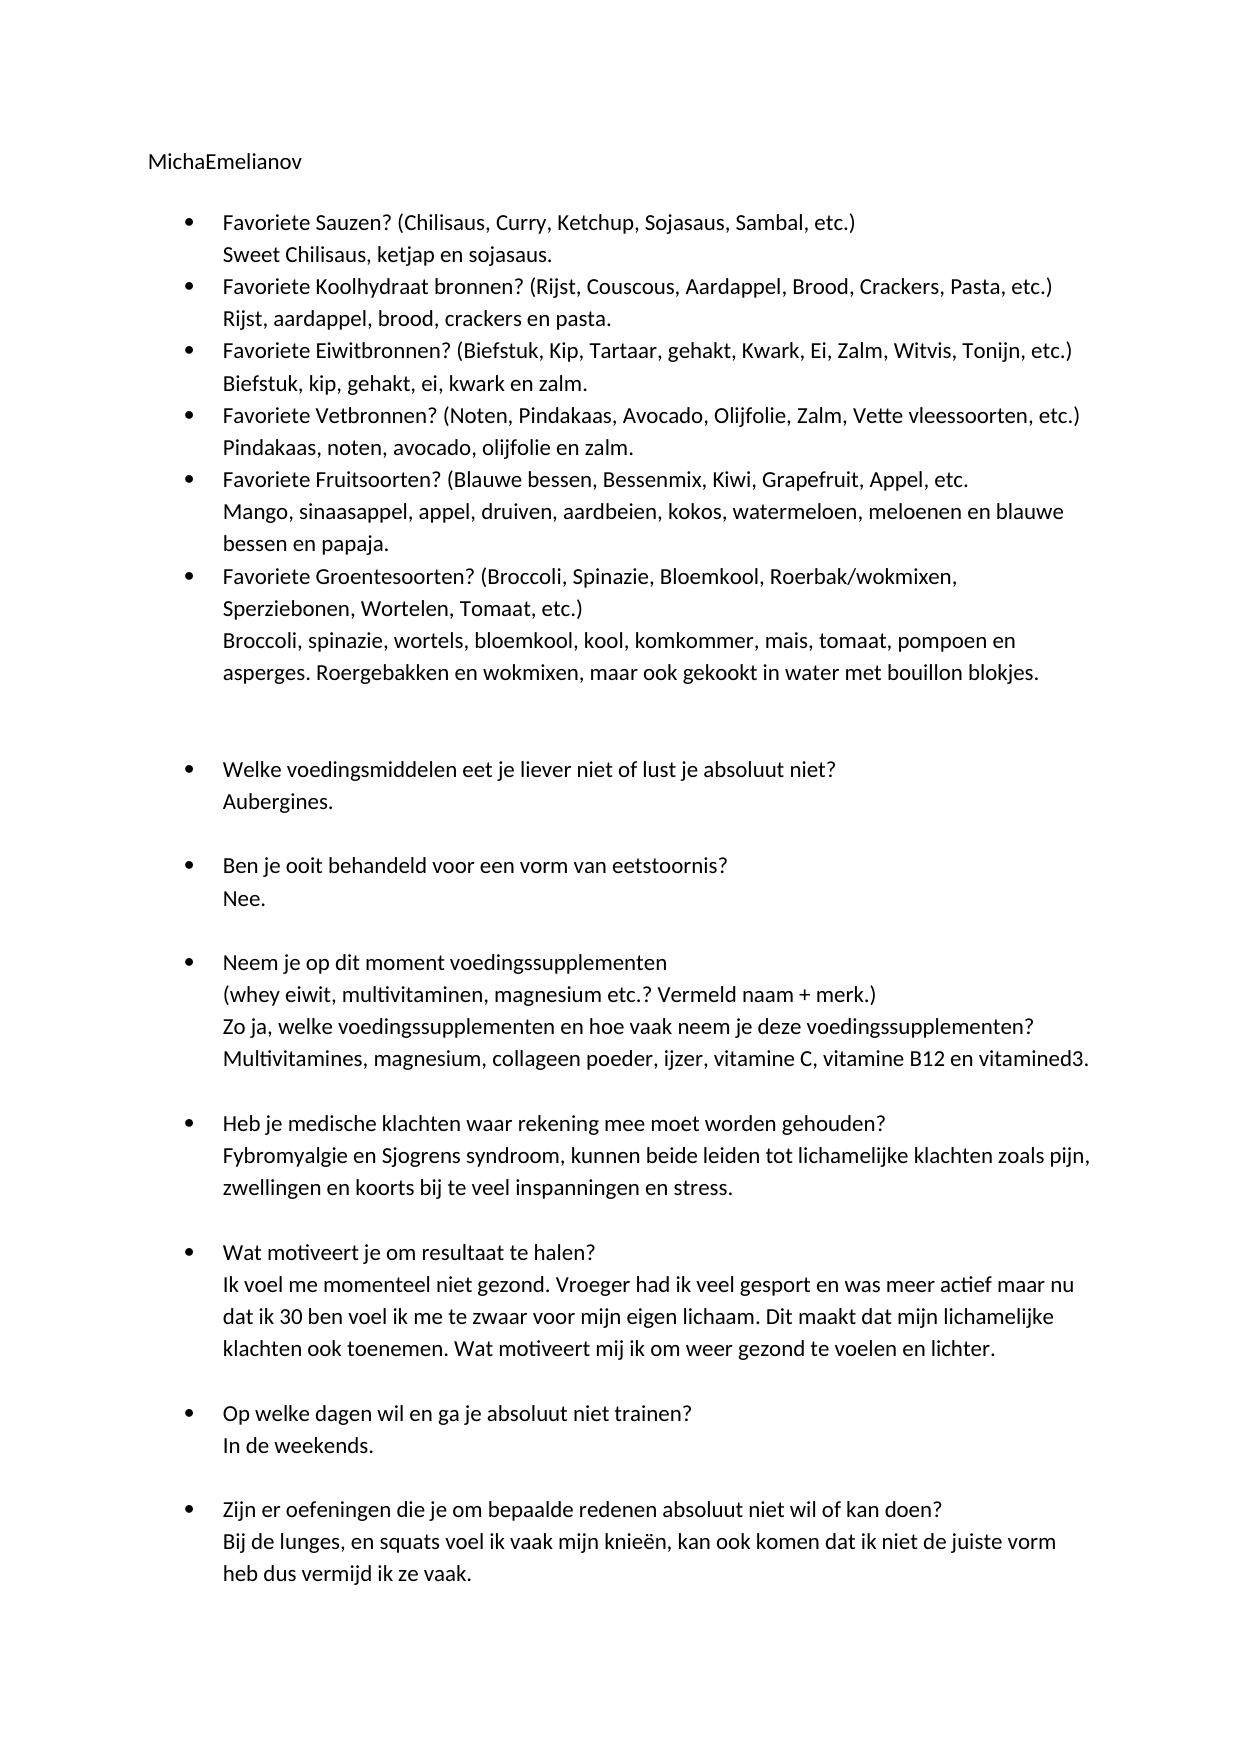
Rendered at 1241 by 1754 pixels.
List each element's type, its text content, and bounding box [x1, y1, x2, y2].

text Rijst, aardappel, brood, crackers en pasta. [223, 304, 1093, 332]
list Favoriete Sauzen? (Chilisaus, Curry, Ketchup, Sojasaus, Sambal, etc.) [185, 208, 1093, 236]
list Favoriete Koolhydraat bronnen? (Rijst, Couscous, Aardappel, Brood, Crackers, Pasta, etc.) [185, 272, 1093, 300]
text Sweet Chilisaus, ketjap en sojasaus. [223, 240, 1093, 268]
list Favoriete Fruitsoorten? (Blauwe bessen, Bessenmix, Kiwi, Grapefruit, Appel, etc. [185, 465, 1093, 493]
text Fybromyalgie en Sjogrens syndroom, kunnen beide leiden tot lichamelijke klachten zoals pijn, zwellingen en koorts bij te veel inspanningen en stress. [223, 1141, 1093, 1233]
list Favoriete Vetbronnen? (Noten, Pindakaas, Avocado, Olijfolie, Zalm, Vette vleessoorten, etc.) [185, 401, 1093, 429]
list Ben je ooit behandeld voor een vorm van eetstoornis? [185, 851, 1093, 879]
text Biefstuk, kip, gehakt, ei, kwark en zalm. [223, 369, 1093, 397]
list Favoriete Groentesoorten? (Broccoli, Spinazie, Bloemkool, Roerbak/wokmixen, Sperziebonen, Wortelen, Tomaat, etc.) [185, 562, 1093, 622]
list Op welke dagen wil en ga je absoluut niet trainen? [185, 1399, 1093, 1427]
text Bij de lunges, en squats voel ik vaak mijn knieën, kan ook komen dat ik niet de juiste vorm heb dus vermijd ik ze vaak. [223, 1527, 1093, 1588]
text Aubergines. [223, 787, 1093, 815]
text Zo ja, welke voedingssupplementen en hoe vaak neem je deze voedingssupplementen? [223, 1012, 1093, 1040]
text Ik voel me momenteel niet gezond. Vroeger had ik veel gesport en was meer actief maar nu dat ik 30 ben voel ik me te zwaar voor mijn eigen lichaam. Dit maakt dat mijn lichamelijke klachten ook toenemen. Wat motiveert mij ik om weer gezond te voelen en lichter. [223, 1270, 1093, 1394]
text Pindakaas, noten, avocado, olijfolie en zalm. [223, 433, 1093, 461]
list Favoriete Eiwitbronnen? (Biefstuk, Kip, Tartaar, gehakt, Kwark, Ei, Zalm, Witvis, Tonijn, etc.) [185, 336, 1093, 364]
text Mango, sinaasappel, appel, druiven, aardbeien, kokos, watermeloen, meloenen en blauwe bessen en papaja. [223, 497, 1093, 558]
list Wat motiveert je om resultaat te halen? [185, 1238, 1093, 1266]
text Nee. [223, 884, 1093, 944]
text In de weekends. [223, 1431, 1093, 1459]
list Heb je medische klachten waar rekening mee moet worden gehouden? [185, 1109, 1093, 1137]
text Broccoli, spinazie, wortels, bloemkool, kool, komkommer, mais, tomaat, pompoen en asperges. Roergebakken en wokmixen, maar ook gekookt in water met bouillon blokjes. [223, 626, 1093, 686]
list Zijn er oefeningen die je om bepaalde redenen absoluut niet wil of kan doen? [185, 1495, 1093, 1523]
list Neem je op dit moment voedingssupplementen (whey eiwit, multivitaminen, magnesium etc.? Vermeld naam + merk.) [185, 948, 1093, 1008]
list Welke voedingsmiddelen eet je liever niet of lust je absoluut niet? [185, 755, 1093, 783]
text Multivitamines, magnesium, collageen poeder, ijzer, vitamine C, vitamine B12 en vitamined3. [148, 1044, 1093, 1073]
